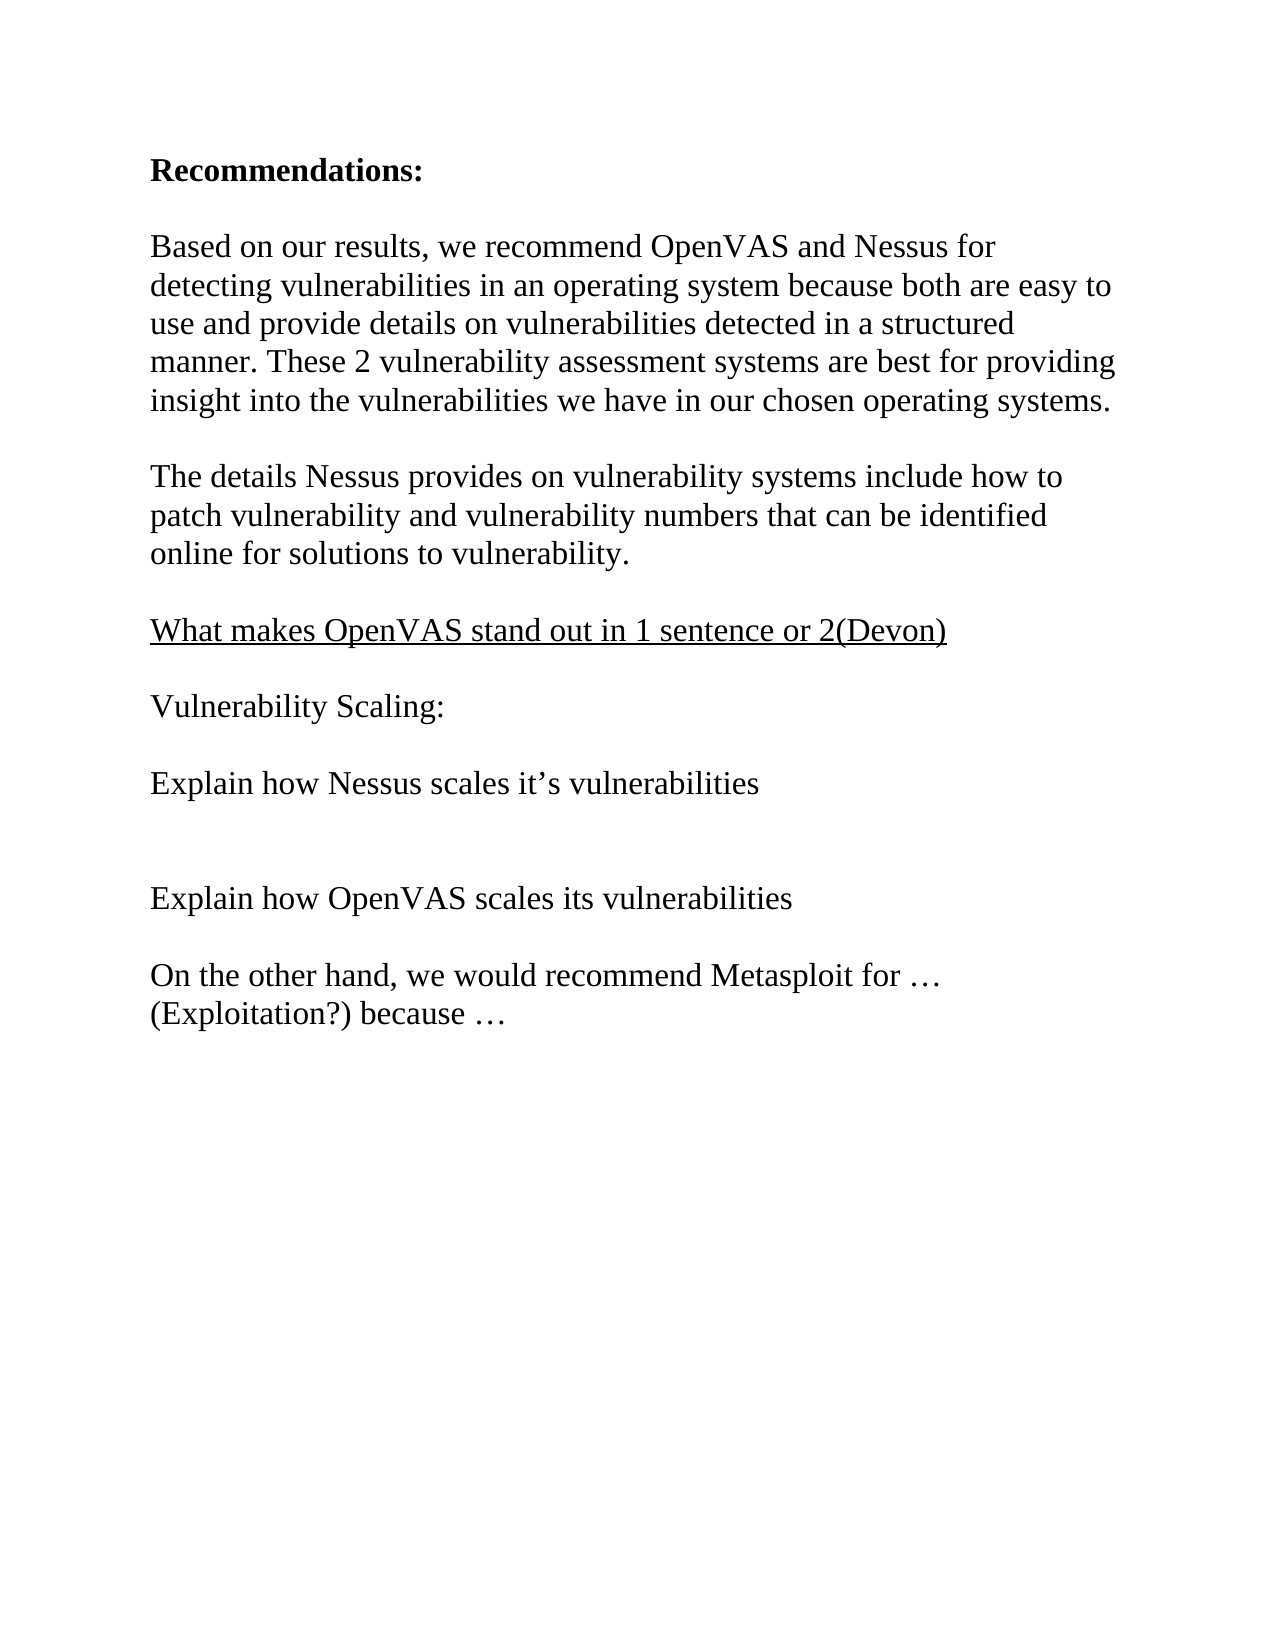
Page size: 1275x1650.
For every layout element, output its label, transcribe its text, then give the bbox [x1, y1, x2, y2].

text On the other hand, we would recommend Metasploit for …(Exploitation?) because … [150, 955, 1125, 1032]
text Explain how Nessus scales it’s vulnerabilities [150, 763, 1125, 802]
text What makes OpenVAS stand out in 1 sentence or 2(Devon) [150, 610, 1125, 648]
text Based on our results, we recommend OpenVAS and Nessus for detecting vulnerabilities in an operating system because both are easy to use and provide details on vulnerabilities detected in a structured manner. These 2 vulnerability assessment systems are best for providing insight into the vulnerabilities we have in our chosen operating systems. [150, 227, 1125, 418]
text Recommendations: [150, 150, 1125, 188]
text The details Nessus provides on vulnerability systems include how to patch vulnerability and vulnerability numbers that can be identified online for solutions to vulnerability. [150, 457, 1125, 572]
text Vulnerability Scaling: [150, 687, 1125, 725]
text Explain how OpenVAS scales its vulnerabilities [150, 878, 1125, 917]
